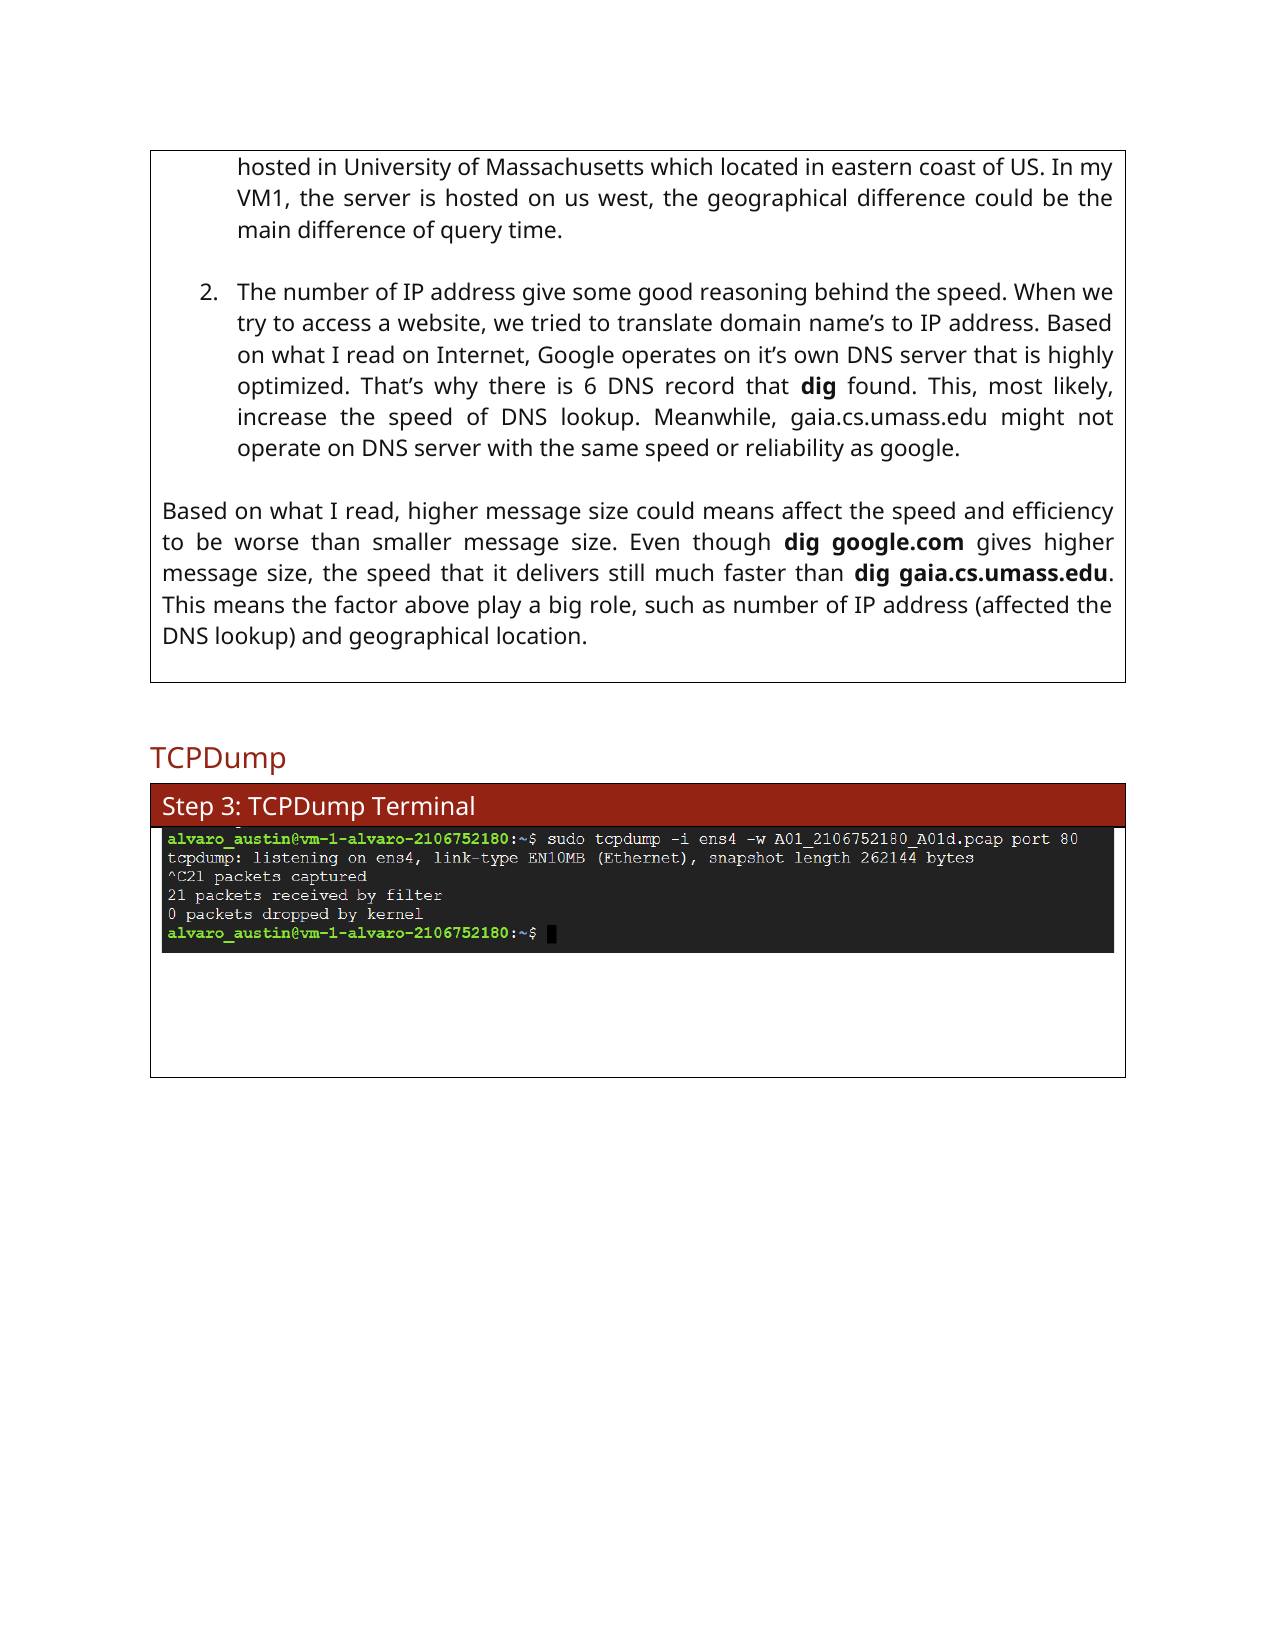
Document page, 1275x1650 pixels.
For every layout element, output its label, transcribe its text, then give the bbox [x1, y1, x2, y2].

table_header Step 3: TCPDump Terminal [151, 784, 1125, 826]
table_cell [151, 151, 1125, 682]
picture [161, 827, 1115, 953]
subtitle TCPDump [150, 737, 1125, 777]
table_cell [151, 828, 1125, 1077]
